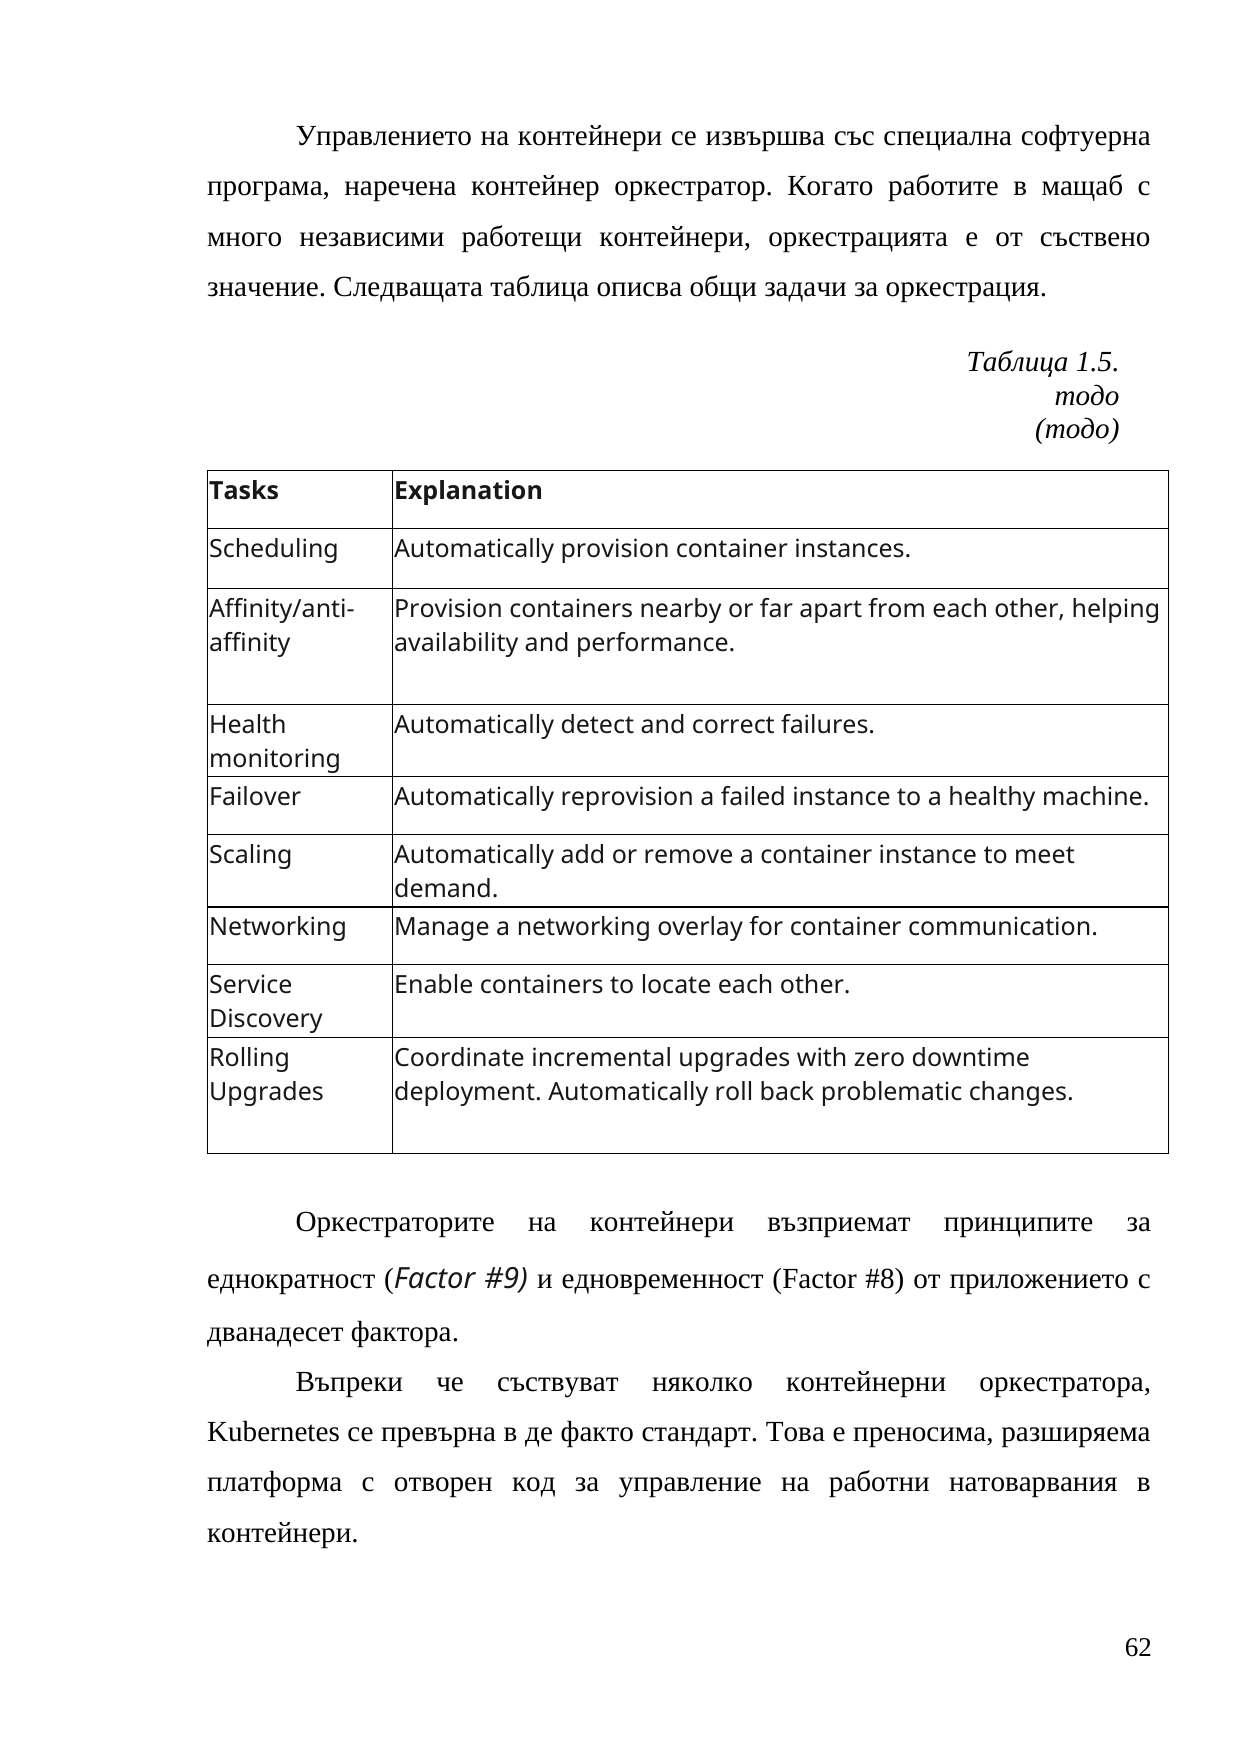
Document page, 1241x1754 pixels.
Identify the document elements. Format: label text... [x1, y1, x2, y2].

table_cell Automatically reprovision a failed instance to a healthy machine. [393, 777, 1168, 834]
table_cell Coordinate incremental upgrades with zero downtime deployment. Automatically roll back problematic changes. [393, 1038, 1168, 1152]
table_cell Service Discovery [208, 965, 392, 1037]
table_cell Automatically add or remove a container instance to meet demand. [393, 835, 1168, 906]
table_cell Automatically detect and correct failures. [393, 705, 1168, 776]
title Таблица 1.5. тодо (тодо) [266, 344, 1122, 445]
table_cell Networking [208, 908, 392, 964]
table_cell Provision containers nearby or far apart from each other, helping availability and performance. [393, 589, 1168, 704]
table_cell Scaling [208, 835, 392, 906]
text Управлението на контейнери се извършва със специална софтуерна програма, наречена контейнер оркестратор. Когато работите в мащаб с много независими работещи контейнери, оркестрацията е от съствено значение. Следващата таблица описва общи задачи за оркестрация. [207, 118, 1152, 303]
table_cell Health monitoring [208, 705, 392, 776]
text Въпреки че съствуват няколко контейнерни оркестратора, Kubernetes се превърна в де факто стандарт. Това е преносима, разширяема платформа с отворен код за управление на работни натоварвания в контейнери. [207, 1364, 1152, 1548]
table_header Explanation [393, 471, 1168, 528]
table_cell Automatically provision container instances. [393, 529, 1168, 588]
table_cell Scheduling [208, 529, 392, 588]
table_cell Enable containers to locate each other. [393, 965, 1168, 1037]
table_header Tasks [208, 471, 392, 528]
table_cell Rolling Upgrades [208, 1038, 392, 1152]
table_cell Affinity/anti-affinity [208, 589, 392, 704]
text Оркестраторите на контейнери възприемат принципите за еднократност (Factor #9) и едновременност (Factor #8) от приложението с дванадесет фактора. [207, 1204, 1152, 1347]
table_cell Manage a networking overlay for container communication. [393, 908, 1168, 964]
table_cell Failover [208, 777, 392, 834]
